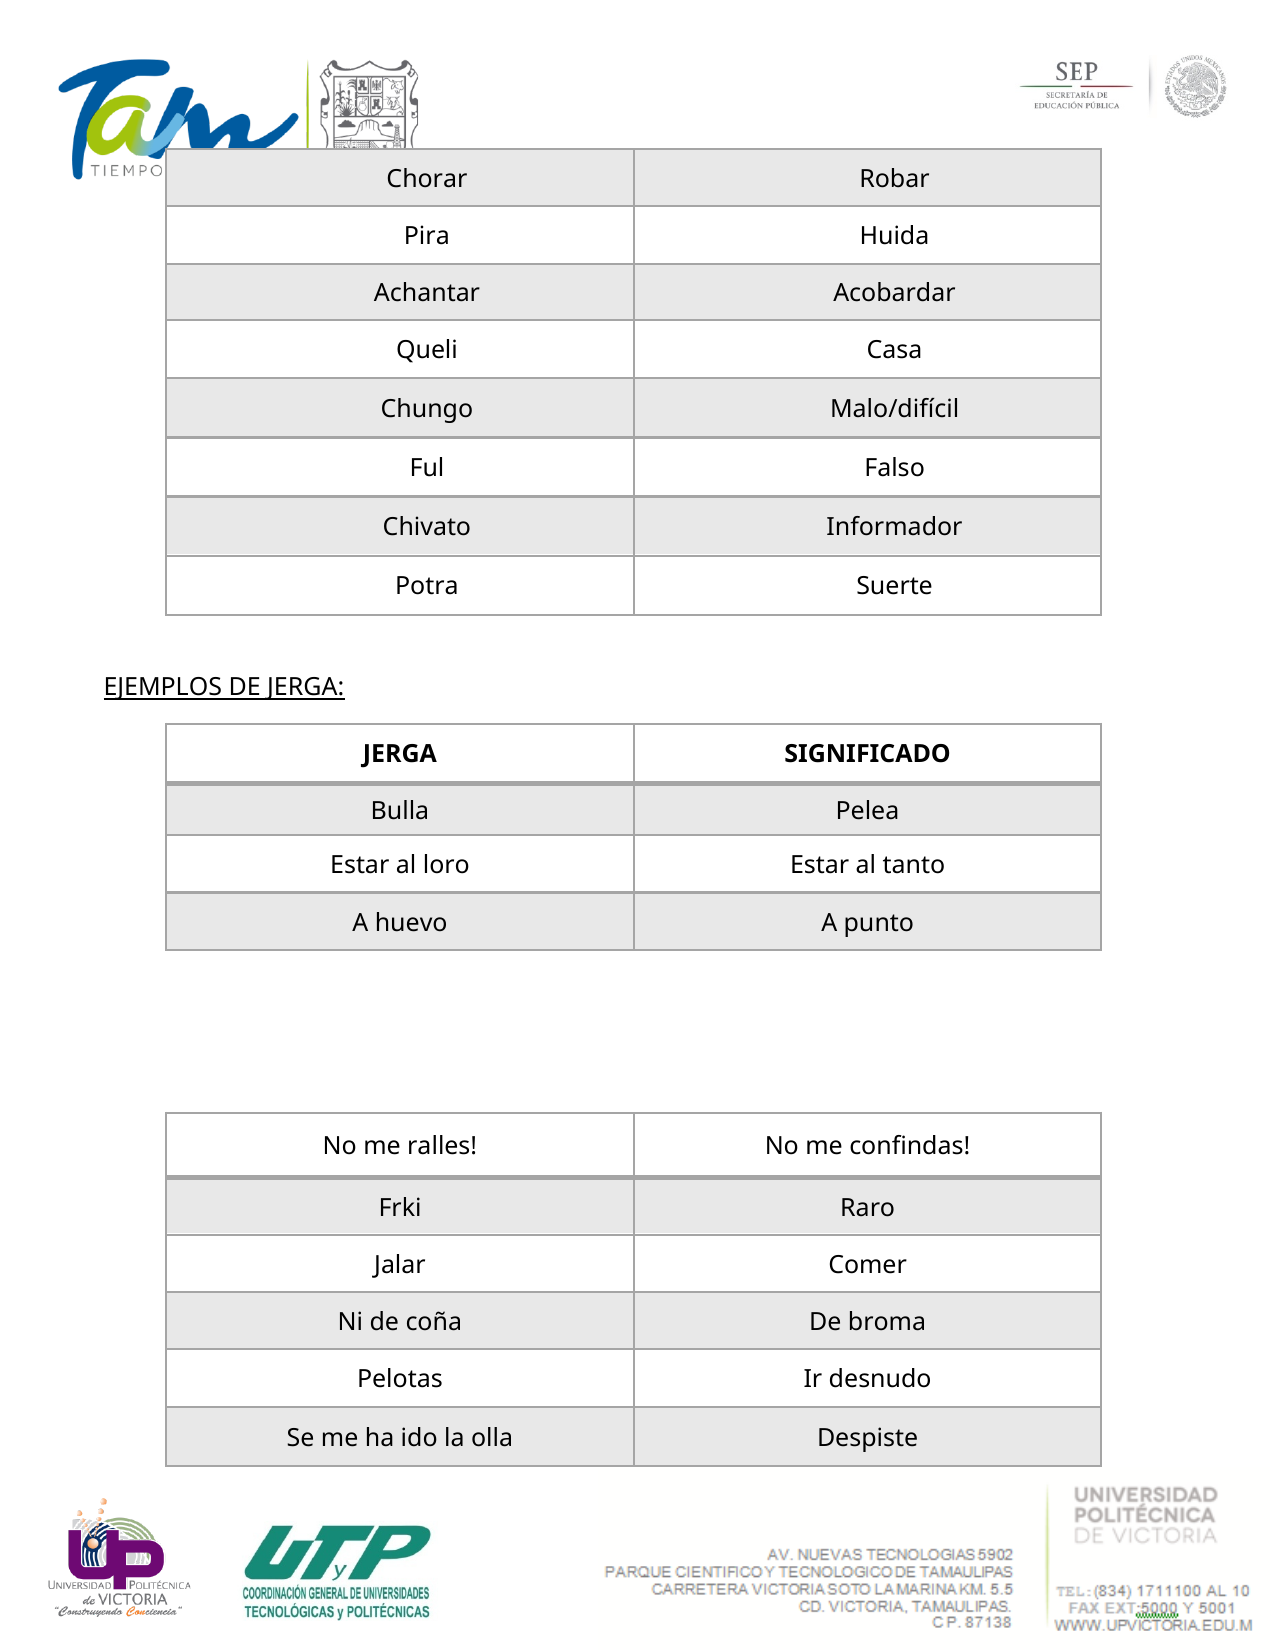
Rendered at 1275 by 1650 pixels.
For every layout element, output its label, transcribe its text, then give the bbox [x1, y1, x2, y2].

table_header JERGA [167, 725, 633, 781]
table_cell Estar al loro [167, 836, 633, 891]
table_cell Bulla [167, 786, 633, 834]
table_cell De broma [635, 1293, 1100, 1348]
table_header No me ralles! [167, 1114, 633, 1175]
table_cell Queli [167, 321, 633, 377]
table_cell A huevo [167, 894, 633, 949]
table_cell Falso [635, 439, 1100, 495]
picture [47, 1498, 191, 1617]
text EJEMPLOS DE JERGA: [103, 669, 1152, 703]
table_header SIGNIFICADO [635, 725, 1100, 781]
table_cell Informador [635, 498, 1100, 554]
table_cell Malo/difícil [635, 379, 1100, 436]
table_cell Chorar [167, 150, 633, 205]
table_cell Comer [635, 1236, 1100, 1291]
table_cell Robar [635, 150, 1100, 205]
table_cell Pelea [635, 786, 1100, 834]
picture [597, 1467, 1271, 1650]
picture [1004, 6, 1241, 167]
table_cell Raro [635, 1180, 1100, 1233]
table_cell Achantar [167, 265, 633, 319]
picture [58, 53, 419, 184]
table_cell Potra [167, 557, 633, 613]
table_cell Ir desnudo [635, 1350, 1100, 1406]
table_cell Se me ha ido la olla [167, 1408, 633, 1465]
table_cell Pelotas [167, 1350, 633, 1406]
table_cell Estar al tanto [635, 836, 1100, 891]
table_cell Huida [635, 207, 1100, 263]
picture [231, 1521, 442, 1621]
table_cell Acobardar [635, 265, 1100, 319]
table_header No me confindas! [635, 1114, 1100, 1175]
table_cell Chivato [167, 498, 633, 554]
table_cell A punto [635, 894, 1100, 949]
table_cell Casa [635, 321, 1100, 377]
table_cell Ni de coña [167, 1293, 633, 1348]
table_cell Suerte [635, 557, 1100, 613]
table_cell Jalar [167, 1236, 633, 1291]
table_cell Frki [167, 1180, 633, 1233]
table_cell Despiste [635, 1408, 1100, 1465]
table_cell Ful [167, 439, 633, 495]
table_cell Pira [167, 207, 633, 263]
table_cell Chungo [167, 379, 633, 436]
